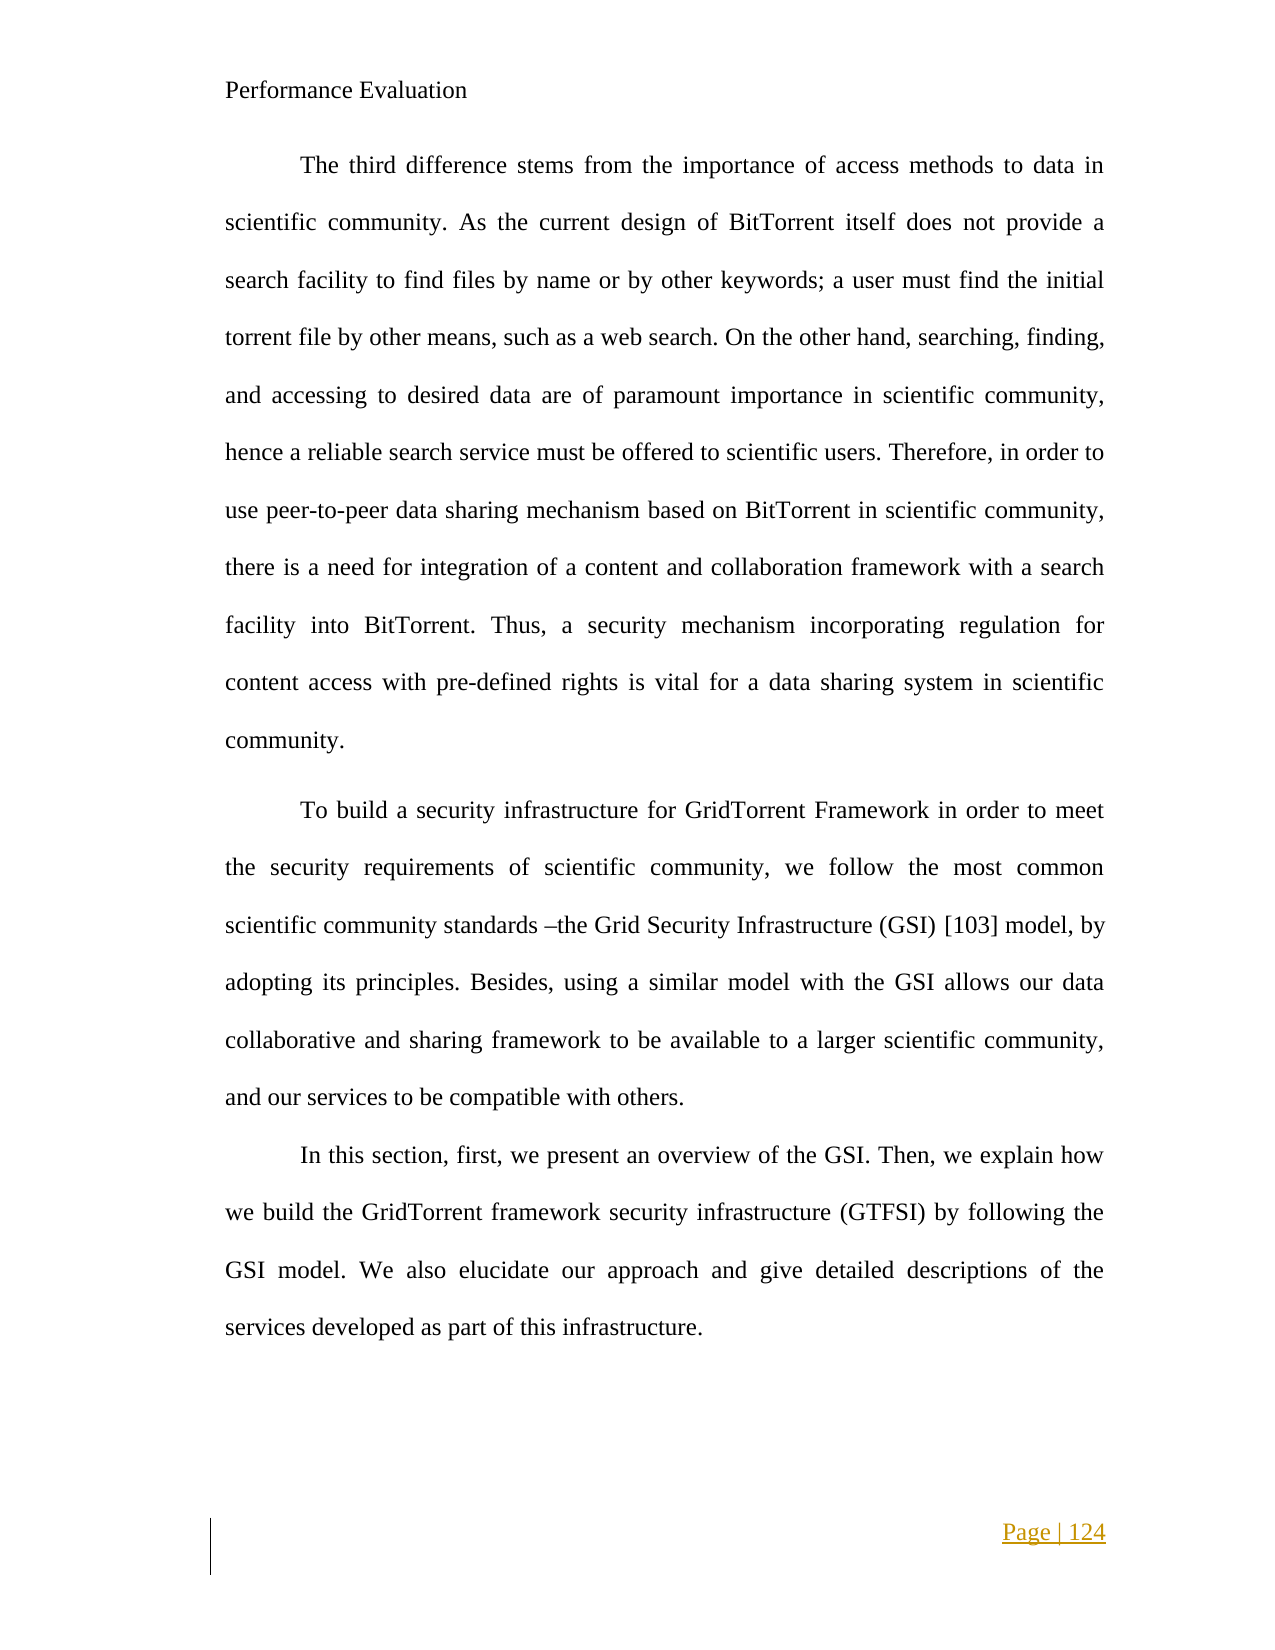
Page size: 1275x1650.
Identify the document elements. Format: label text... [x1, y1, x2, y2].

text To build a security infrastructure for GridTorrent Framework in order to meet the security requirements of scientific community, we follow the most common scientific community standards –the Grid Security Infrastructure (GSI) [103] model, by adopting its principles. Besides, using a similar model with the GSI allows our data collaborative and sharing framework to be available to a larger scientific community, and our services to be compatible with others. [225, 795, 1106, 1111]
text The third difference stems from the importance of access methods to data in scientific community. As the current design of BitTorrent itself does not provide a search facility to find files by name or by other keywords; a user must find the initial torrent file by other means, such as a web search. On the other hand, searching, finding, and accessing to desired data are of paramount importance in scientific community, hence a reliable search service must be offered to scientific users. Therefore, in order to use peer-to-peer data sharing mechanism based on BitTorrent in scientific community, there is a need for integration of a content and collaboration framework with a search facility into BitTorrent. Thus, a security mechanism incorporating regulation for content access with pre-defined rights is vital for a data sharing system in scientific community. [225, 150, 1106, 754]
text In this section, first, we present an overview of the GSI. Then, we explain how we build the GridTorrent framework security infrastructure (GTFSI) by following the GSI model. We also elucidate our approach and give detailed descriptions of the services developed as part of this infrastructure. [225, 1140, 1106, 1341]
